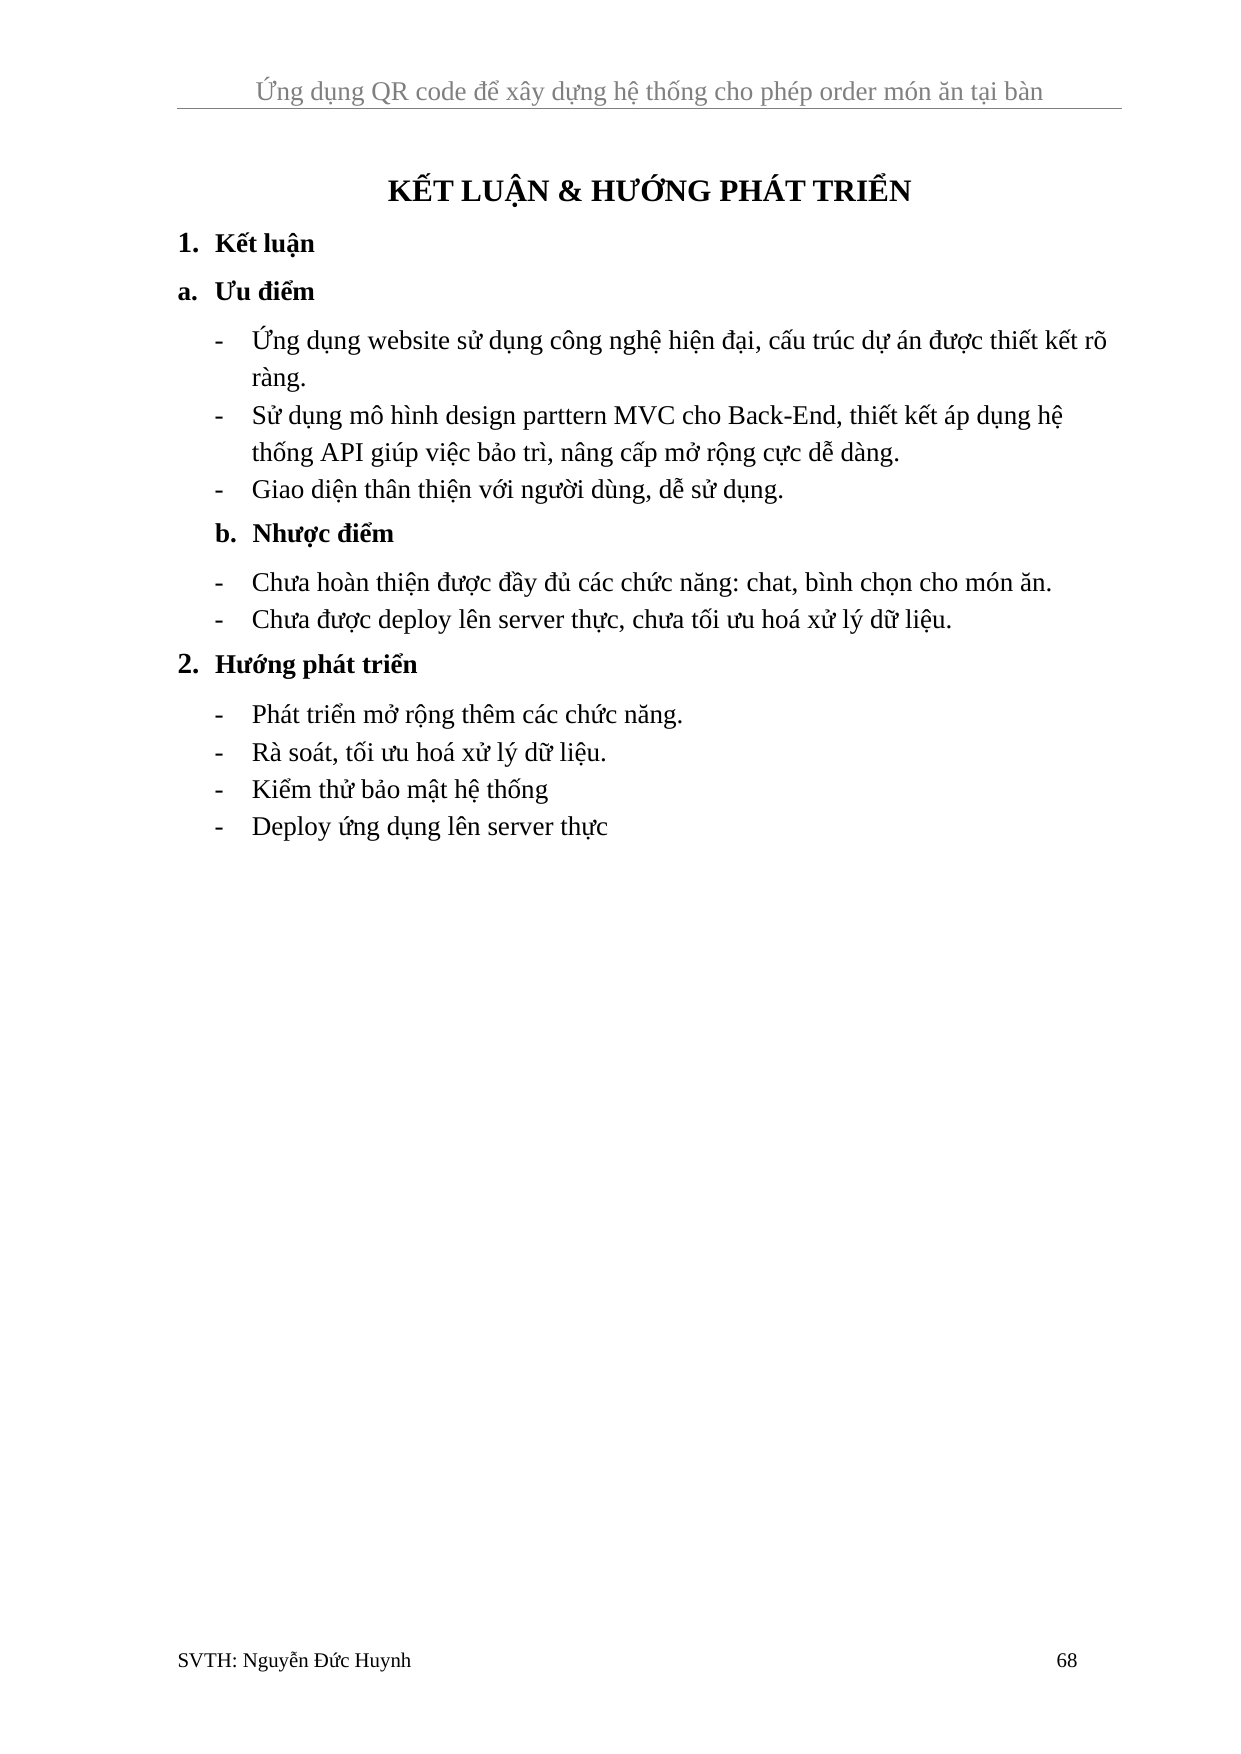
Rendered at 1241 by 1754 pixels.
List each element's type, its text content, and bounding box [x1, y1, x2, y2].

text Deploy ứng dụng lên server thực [214, 810, 1122, 841]
text Sử dụng mô hình design parttern MVC cho Back-End, thiết kết áp dụng hệ thống API giúp việc bảo trì, nâng cấp mở rộng cực dễ dàng. [214, 399, 1122, 467]
list Kết luận [177, 226, 1122, 259]
text KẾT LUẬN & HƯỚNG PHÁT TRIỂN [177, 173, 1122, 209]
text Phát triển mở rộng thêm các chức năng. [214, 698, 1122, 729]
text Kiểm thử bảo mật hệ thống [214, 773, 1122, 804]
text Giao diện thân thiện với người dùng, dễ sử dụng. [214, 473, 1122, 504]
text Hướng phát triển [177, 646, 1122, 680]
text Rà soát, tối ưu hoá xử lý dữ liệu. [214, 736, 1122, 767]
text Chưa hoàn thiện được đầy đủ các chức năng: chat, bình chọn cho món ăn. [214, 566, 1122, 597]
text Ứng dụng website sử dụng công nghệ hiện đại, cấu trúc dự án được thiết kết rõ ràng. [214, 324, 1122, 393]
text Nhược điểm [215, 517, 1122, 548]
list Ưu điểm [177, 275, 1122, 307]
text Chưa được deploy lên server thực, chưa tối ưu hoá xử lý dữ liệu. [214, 603, 1122, 634]
